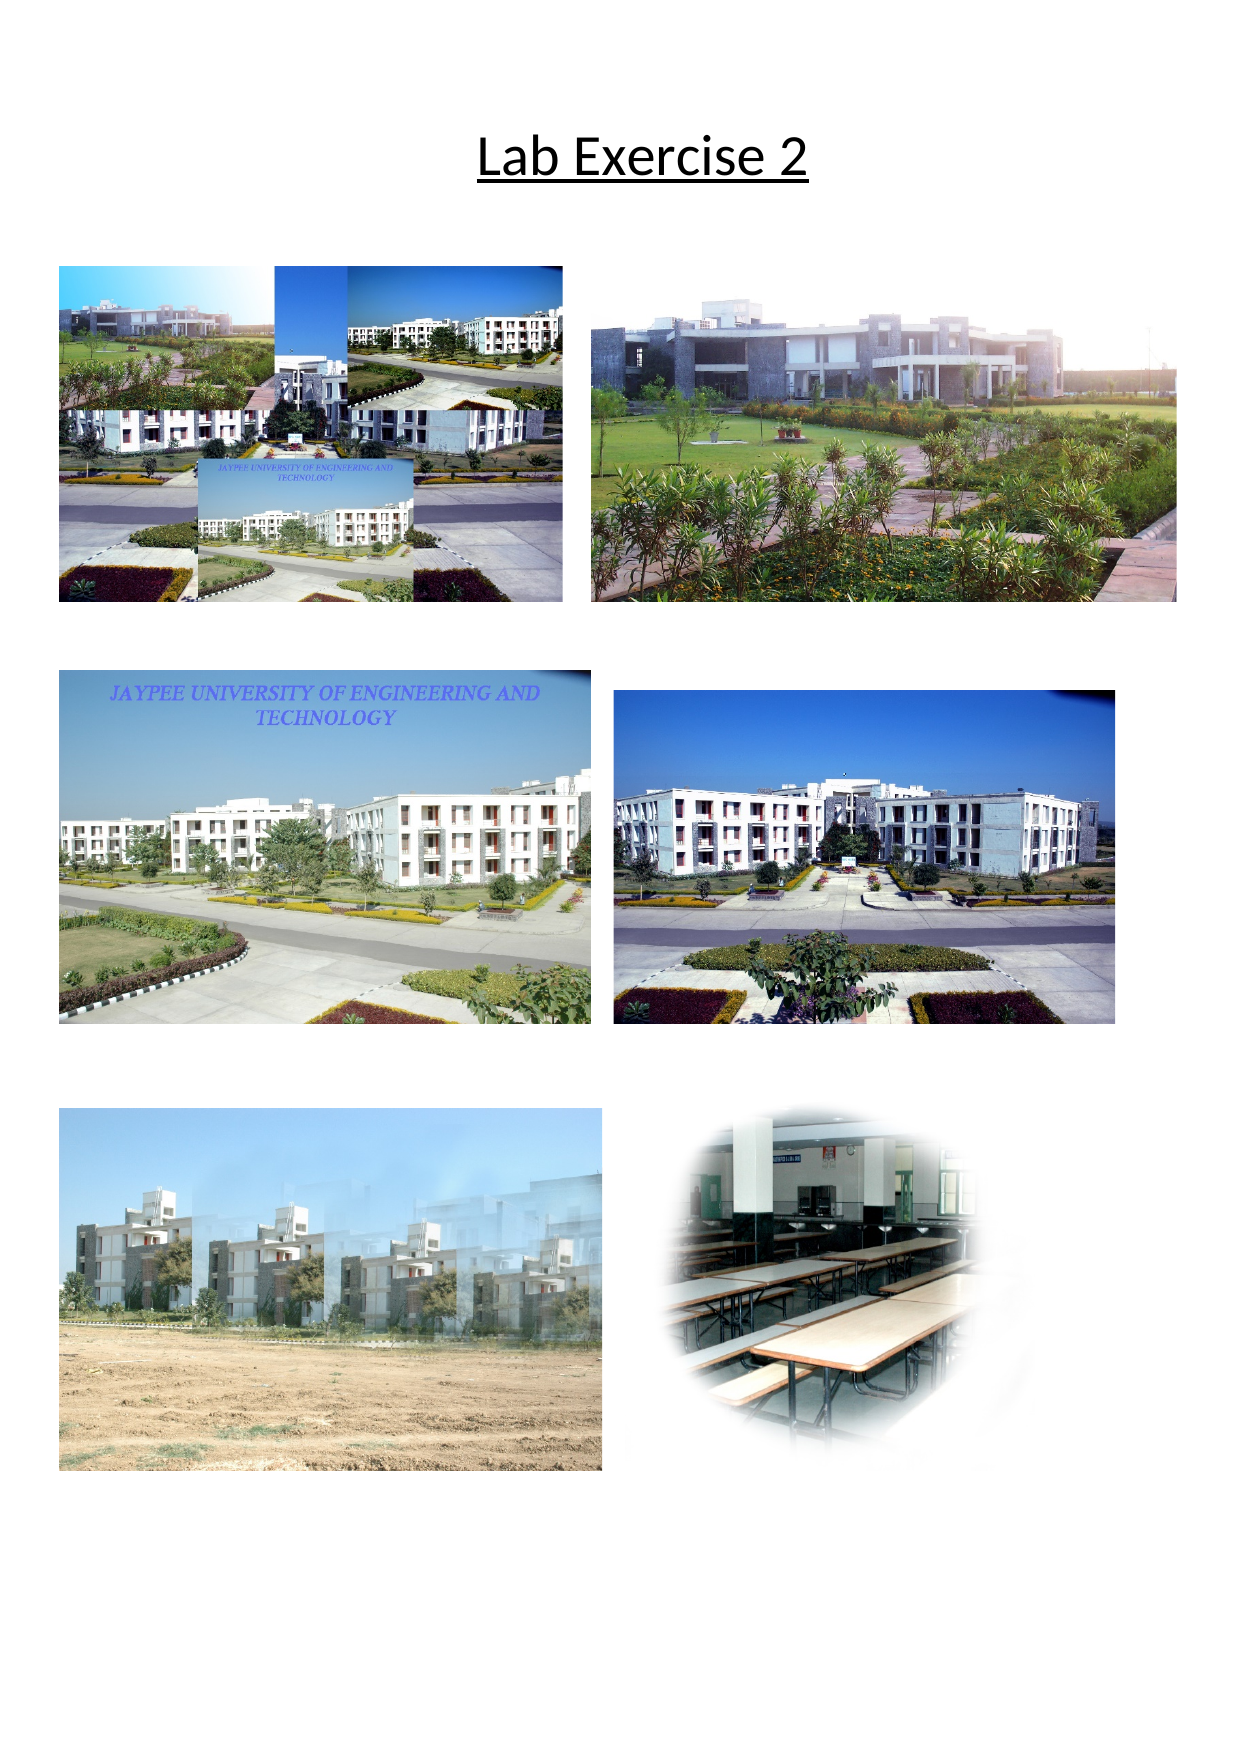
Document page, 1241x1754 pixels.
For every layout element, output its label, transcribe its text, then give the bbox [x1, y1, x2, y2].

picture [591, 211, 1177, 602]
picture [613, 690, 1116, 1024]
picture [59, 266, 563, 602]
text Lab Exercise 2 [59, 118, 1226, 189]
picture [59, 670, 591, 1024]
picture [624, 1092, 1035, 1471]
picture [59, 1108, 603, 1471]
